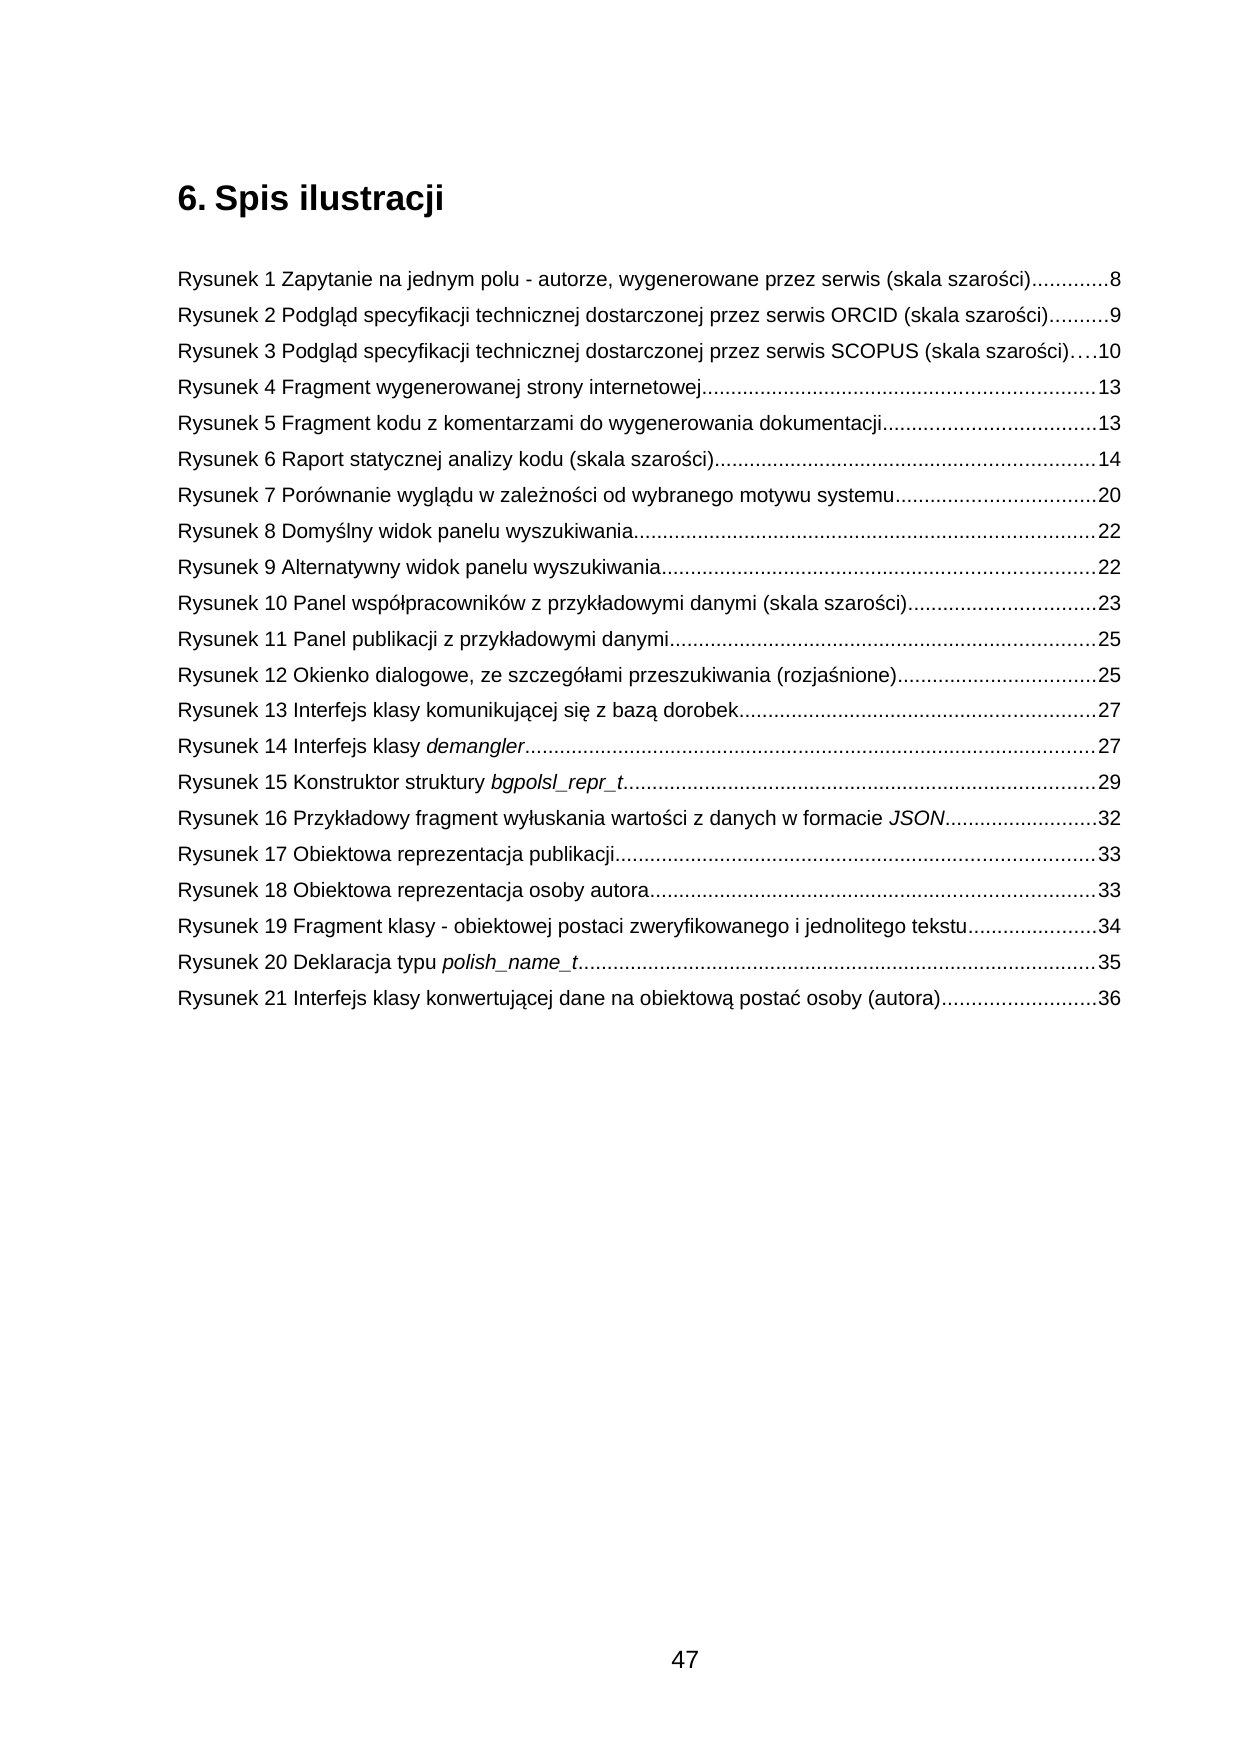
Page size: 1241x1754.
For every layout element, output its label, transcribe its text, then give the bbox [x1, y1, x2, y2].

text Rysunek 15 Konstruktor struktury bgpolsl_repr_t 29 [177, 770, 1122, 794]
text Rysunek 13 Interfejs klasy komunikującej się z bazą dorobek 27 [177, 698, 1122, 722]
text Rysunek 10 Panel współpracowników z przykładowymi danymi (skala szarości) 23 [177, 591, 1122, 614]
text Rysunek 18 Obiektowa reprezentacja osoby autora 33 [177, 878, 1122, 902]
text Rysunek 14 Interfejs klasy demangler 27 [177, 734, 1122, 758]
text Rysunek 1 Zapytanie na jednym polu - autorze, wygenerowane przez serwis (skala szarości) 8 [177, 267, 1122, 291]
text Rysunek 4 Fragment wygenerowanej strony internetowej 13 [177, 375, 1122, 399]
text Rysunek 12 Okienko dialogowe, ze szczegółami przeszukiwania (rozjaśnione) 25 [177, 662, 1122, 686]
text Rysunek 7 Porównanie wyglądu w zależności od wybranego motywu systemu 20 [177, 483, 1122, 507]
text Rysunek 3 Podgląd specyfikacji technicznej dostarczonej przez serwis SCOPUS (skala szarości) 10 [177, 339, 1122, 363]
text Rysunek 19 Fragment klasy - obiektowej postaci zweryfikowanego i jednolitego tekstu 34 [177, 914, 1122, 938]
text Rysunek 9 Alternatywny widok panelu wyszukiwania 22 [177, 554, 1122, 578]
text Rysunek 5 Fragment kodu z komentarzami do wygenerowania dokumentacji 13 [177, 411, 1122, 435]
text Rysunek 17 Obiektowa reprezentacja publikacji 33 [177, 842, 1122, 866]
text Rysunek 21 Interfejs klasy konwertującej dane na obiektową postać osoby (autora) 36 [177, 986, 1122, 1010]
text Rysunek 6 Raport statycznej analizy kodu (skala szarości) 14 [177, 447, 1122, 471]
text Rysunek 20 Deklaracja typu polish_name_t 35 [177, 950, 1122, 974]
subtitle Spis ilustracji [177, 177, 1122, 218]
text Rysunek 8 Domyślny widok panelu wyszukiwania 22 [177, 519, 1122, 543]
text Rysunek 16 Przykładowy fragment wyłuskania wartości z danych w formacie JSON 32 [177, 806, 1122, 830]
text Rysunek 2 Podgląd specyfikacji technicznej dostarczonej przez serwis ORCID (skala szarości) 9 [177, 303, 1122, 327]
text Rysunek 11 Panel publikacji z przykładowymi danymi 25 [177, 626, 1122, 650]
